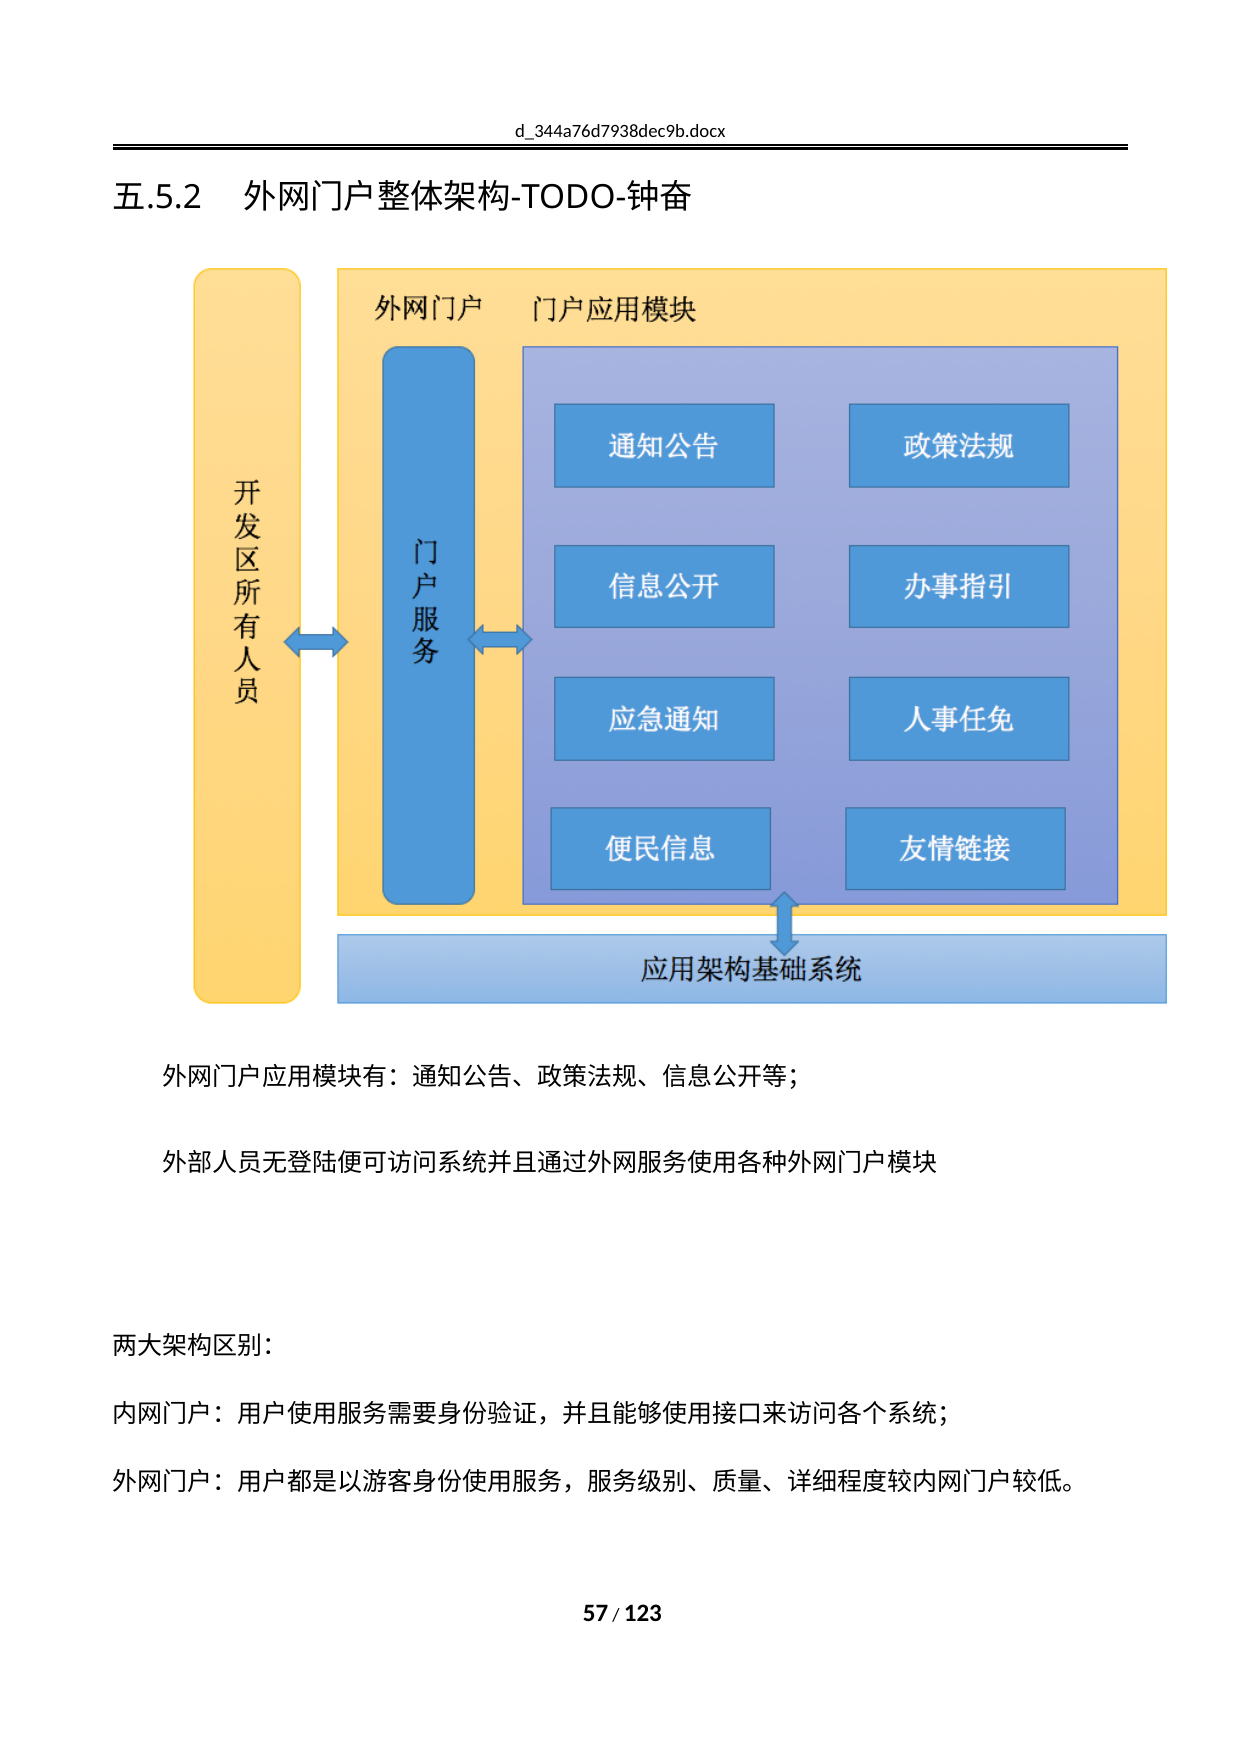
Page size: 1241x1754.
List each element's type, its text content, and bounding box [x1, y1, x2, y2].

text 外网门户整体架构-TODO-钟奋 [112, 161, 1128, 228]
text 外部人员无登陆便可访问系统并且通过外网服务使用各种外网门户模块 [112, 1127, 1128, 1195]
picture [162, 250, 1178, 1022]
text 两大架构区别： 内网门户：用户使用服务需要身份验证，并且能够使用接口来访问各个系统； 外网门户：用户都是以游客身份使用服务，服务级别、质量、详细程度较内网门户较低。 [112, 1310, 1128, 1513]
text 外网门户应用模块有：通知公告、政策法规、信息公开等； [112, 1041, 1128, 1109]
